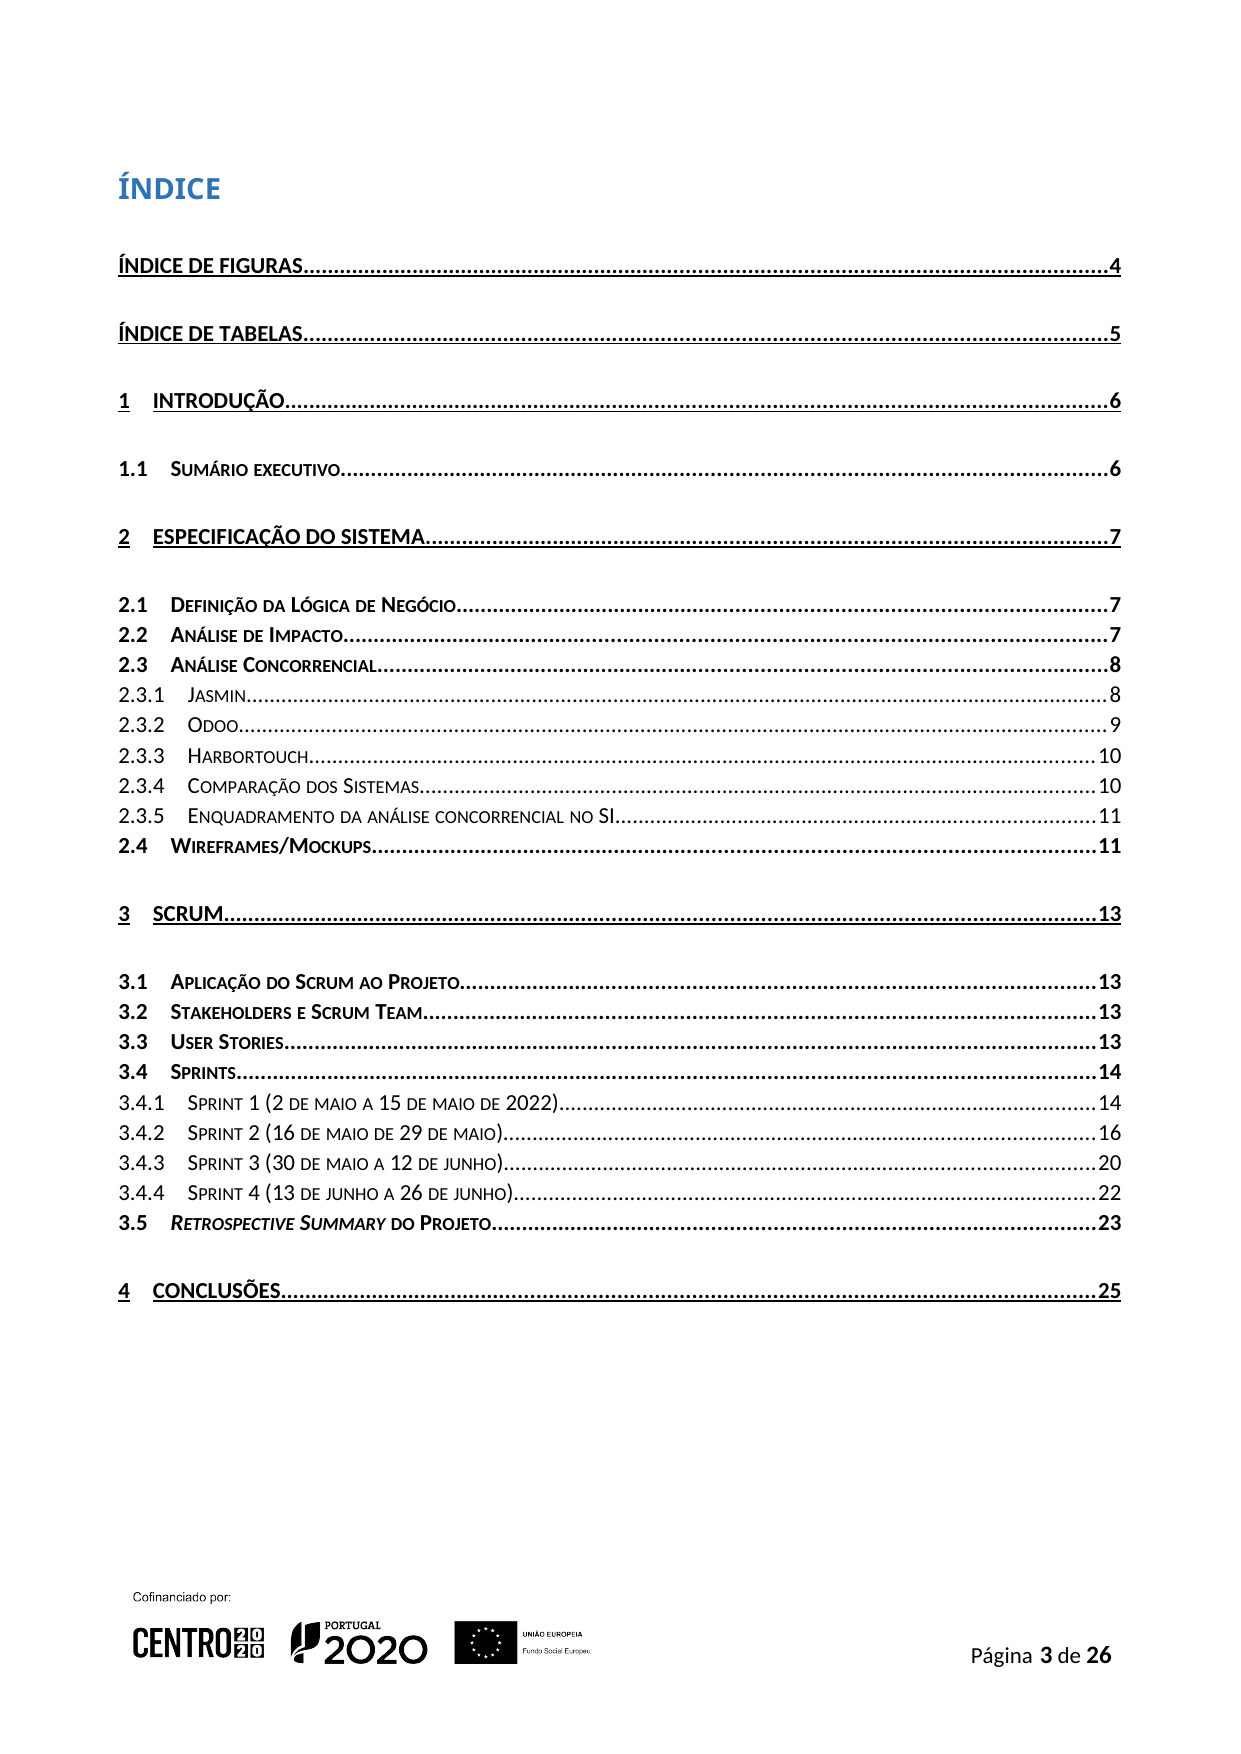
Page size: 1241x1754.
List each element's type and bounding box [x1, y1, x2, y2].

picture [133, 1592, 590, 1664]
